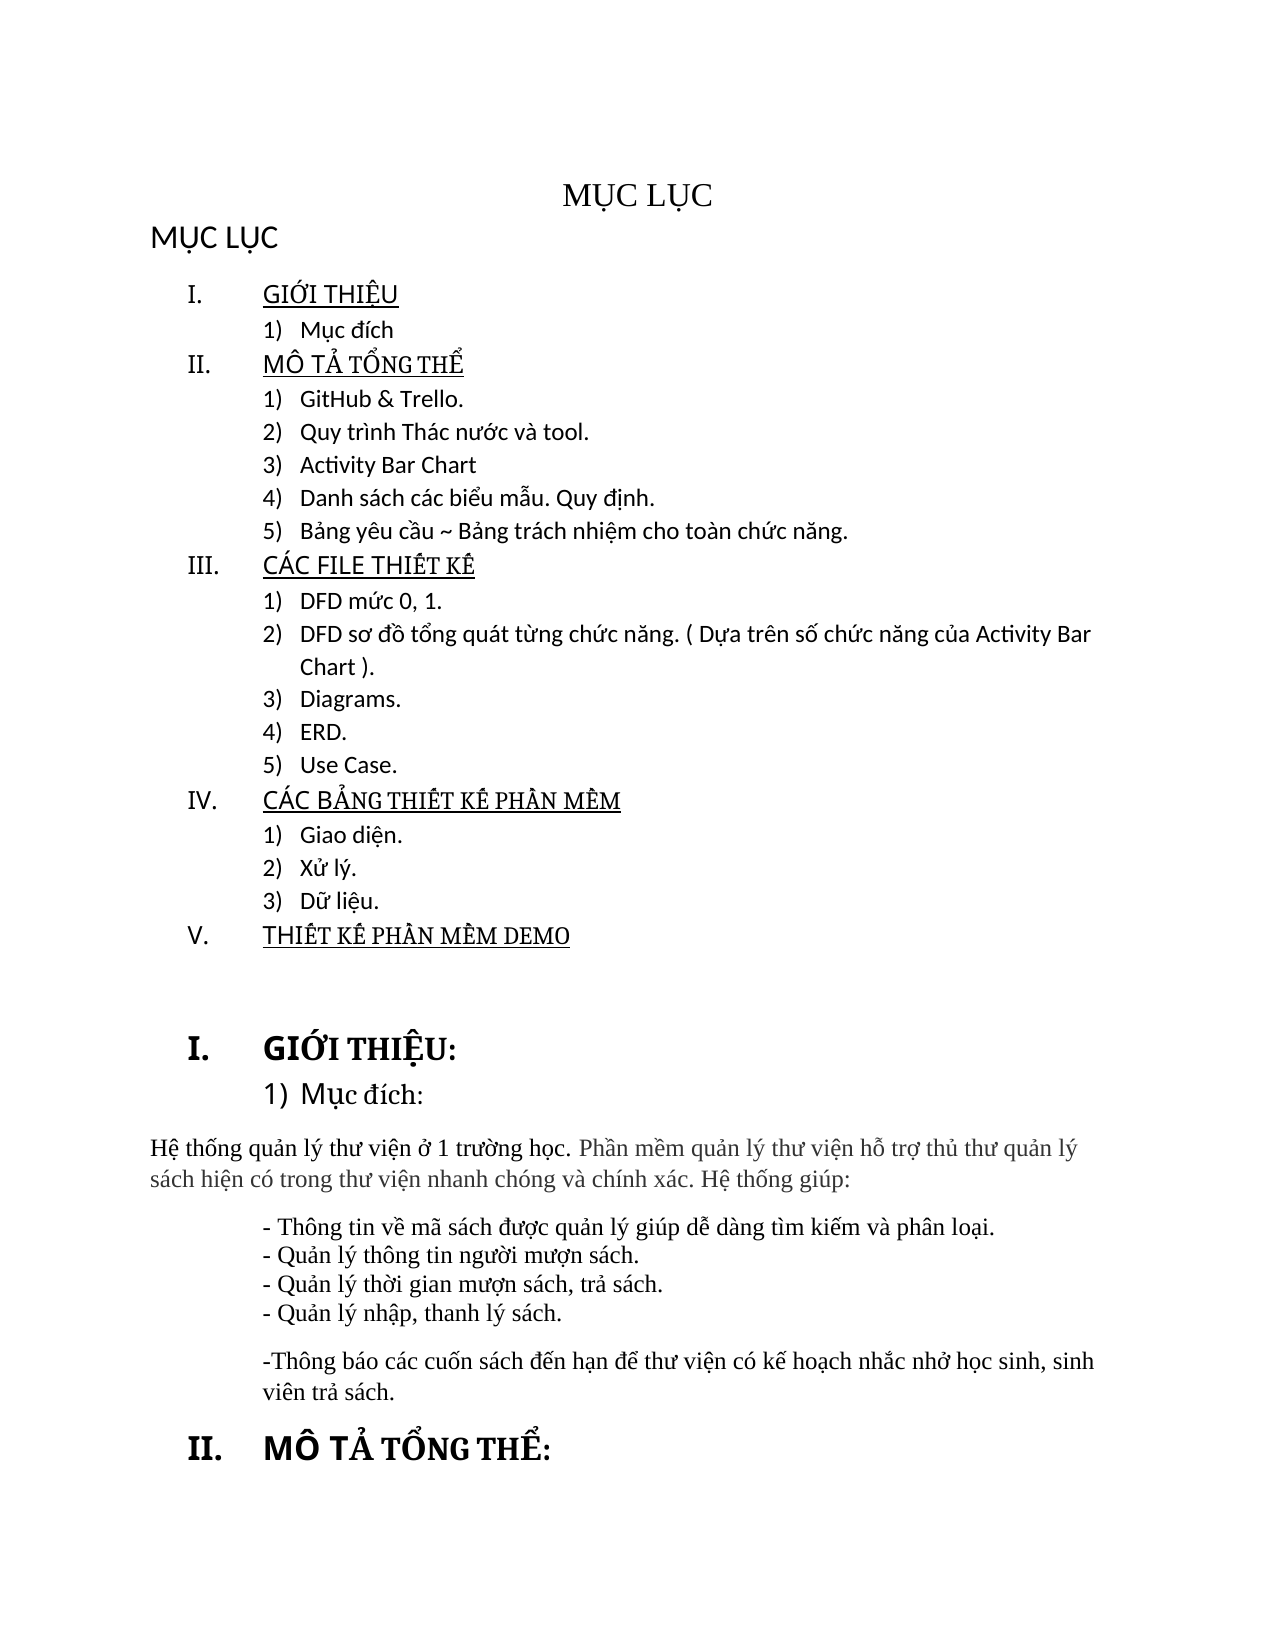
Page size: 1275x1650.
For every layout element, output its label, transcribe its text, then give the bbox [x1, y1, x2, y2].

list Bảng yêu cầu ~ Bảng trách nhiệm cho toàn chức năng. [262, 515, 1125, 546]
list CÁC FILE THIẾT KẾ [187, 548, 1125, 582]
list Giao diện. [262, 819, 1125, 849]
list Use Case. [262, 749, 1125, 780]
list DFD mức 0, 1. [262, 585, 1125, 615]
list Danh sách các biểu mẫu. Quy định. [262, 482, 1125, 513]
list Quy trình Thác nước và tool. [262, 416, 1125, 447]
text - Thông tin về mã sách được quản lý giúp dễ dàng tìm kiếm và phân loại. [225, 1212, 1125, 1241]
list MÔ TẢ TỔNG THỂ [187, 347, 1125, 381]
text MỤC LỤC [150, 175, 1125, 213]
list Activity Bar Chart [262, 449, 1125, 480]
list GIỚI THIỆU: [187, 1025, 1125, 1070]
text Hệ thống quản lý thư viện ở 1 trường học. Phần mềm quản lý thư viện hỗ trợ thủ thư quản lý sách hiện có trong thư viện nhanh chóng và chính xác. Hệ thống giúp: [150, 1133, 1125, 1193]
list THIẾT KẾ PHẦN MỀM DEMO [187, 918, 1125, 952]
list Dữ liệu. [262, 885, 1125, 915]
list Mục đích: [262, 1074, 1125, 1113]
list ERD. [262, 716, 1125, 747]
list CÁC BẢNG THIẾT KẾ PHẦN MỀM [187, 782, 1125, 816]
text MỤC LỤC [150, 216, 1125, 257]
text - Quản lý nhập, thanh lý sách. [262, 1298, 1125, 1327]
list Xử lý. [262, 852, 1125, 882]
list DFD sơ đồ tổng quát từng chức năng. ( Dựa trên số chức năng của Activity Bar Chart ). [262, 618, 1125, 681]
list Mục đích [262, 314, 1125, 344]
list GIỚI THIỆU [187, 277, 1125, 311]
list Diagrams. [262, 683, 1125, 714]
text -Thông báo các cuốn sách đến hạn để thư viện có kế hoạch nhắc nhở học sinh, sinh viên trả sách. [262, 1346, 1125, 1406]
list GitHub & Trello. [262, 383, 1125, 414]
list MÔ TẢ TỔNG THỂ: [187, 1424, 1125, 1470]
text - Quản lý thông tin người mượn sách. [262, 1241, 1125, 1269]
text - Quản lý thời gian mượn sách, trả sách. [262, 1269, 1125, 1298]
